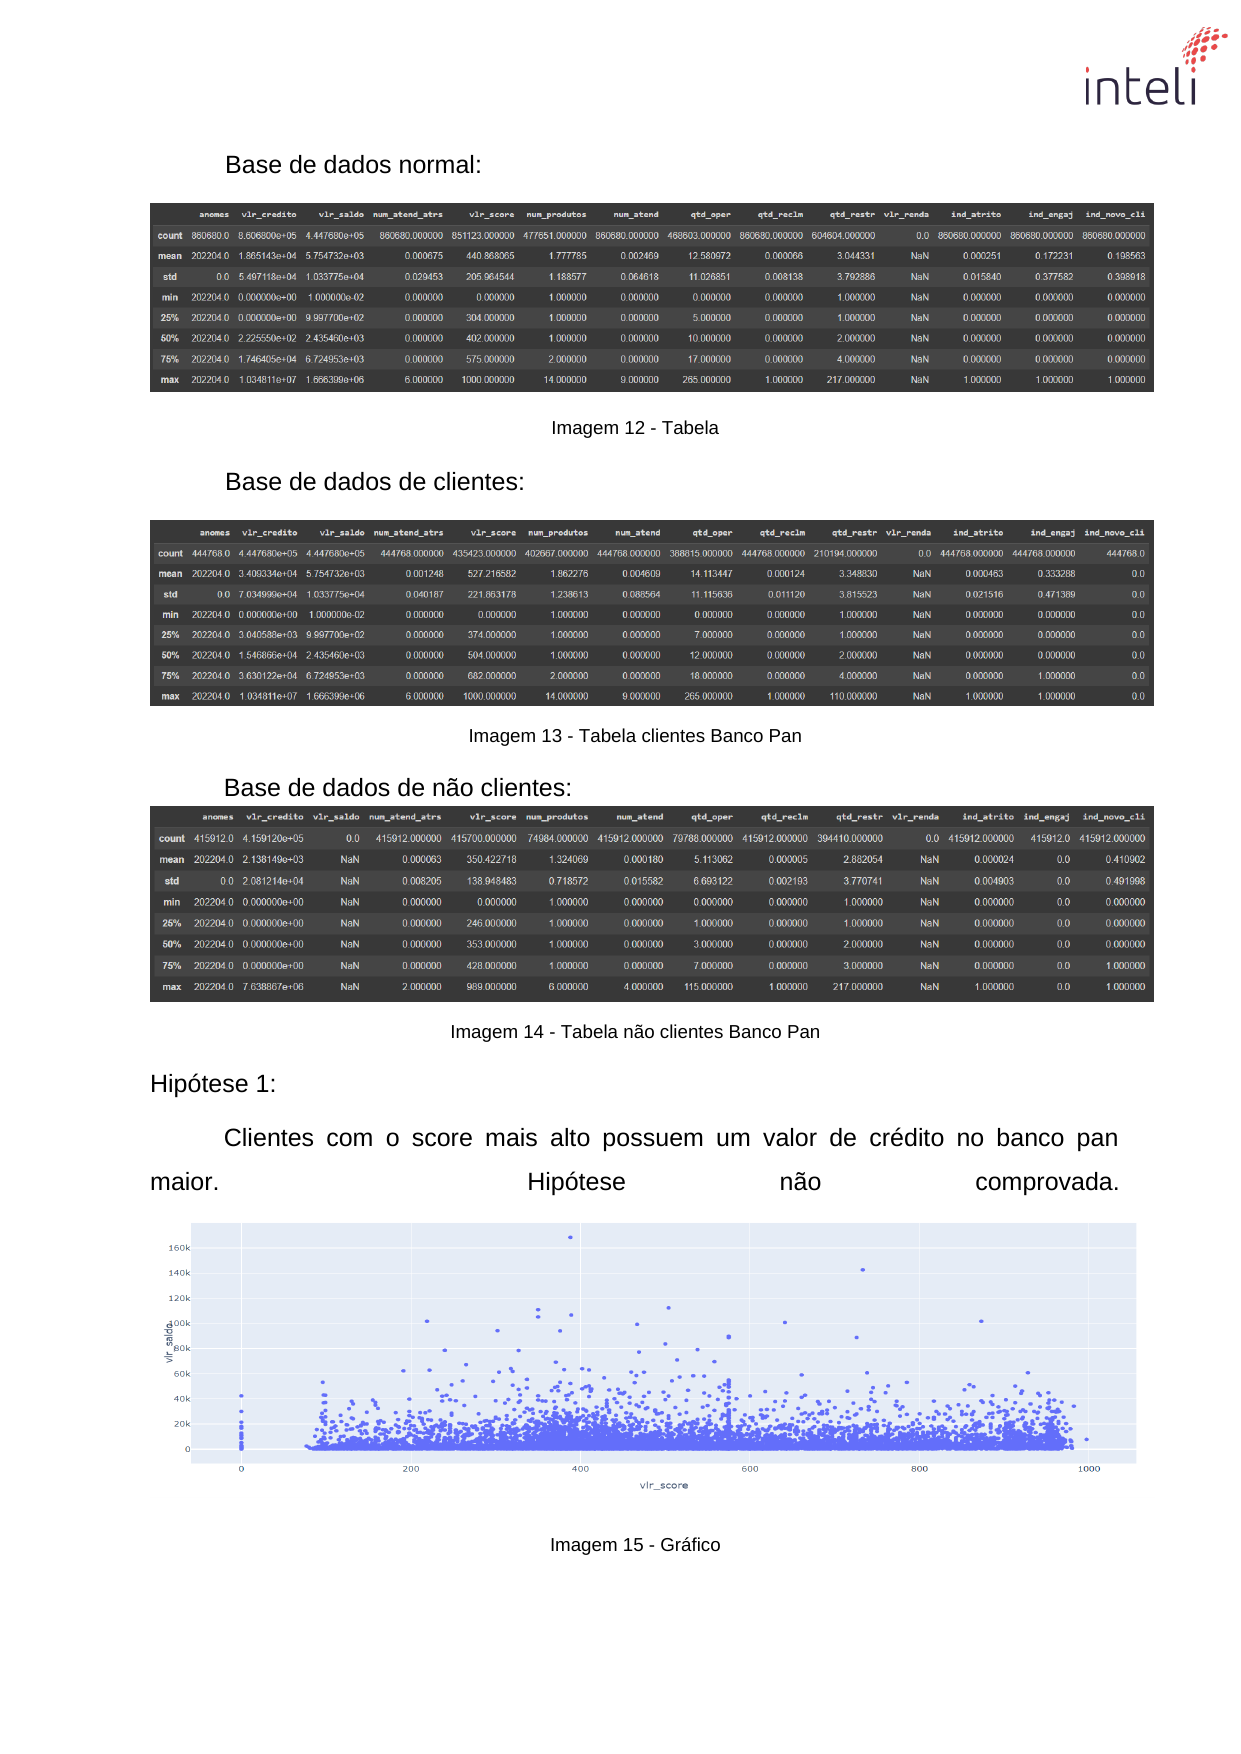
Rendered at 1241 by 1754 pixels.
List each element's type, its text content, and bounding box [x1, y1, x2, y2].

subtitle Hipótese 1: [150, 1069, 1120, 1098]
text Imagem 15 - Gráfico [150, 1534, 1120, 1556]
text Imagem 13 - Tabela clientes Banco Pan [150, 725, 1120, 747]
picture [1086, 27, 1228, 105]
picture [150, 203, 1154, 392]
subtitle Base de dados de não clientes: [150, 773, 1120, 802]
text Imagem 14 - Tabela não clientes Banco Pan [150, 1021, 1120, 1043]
picture [150, 806, 1154, 1002]
subtitle Base de dados de clientes: [150, 467, 1120, 495]
picture [150, 520, 1154, 706]
text Imagem 12 - Tabela [150, 417, 1120, 438]
subtitle Base de dados normal: [150, 150, 1120, 179]
picture [150, 1210, 1155, 1498]
text Clientes com o score mais alto possuem um valor de crédito no banco pan maior. Hipótese não comprovada. [150, 1123, 1120, 1210]
